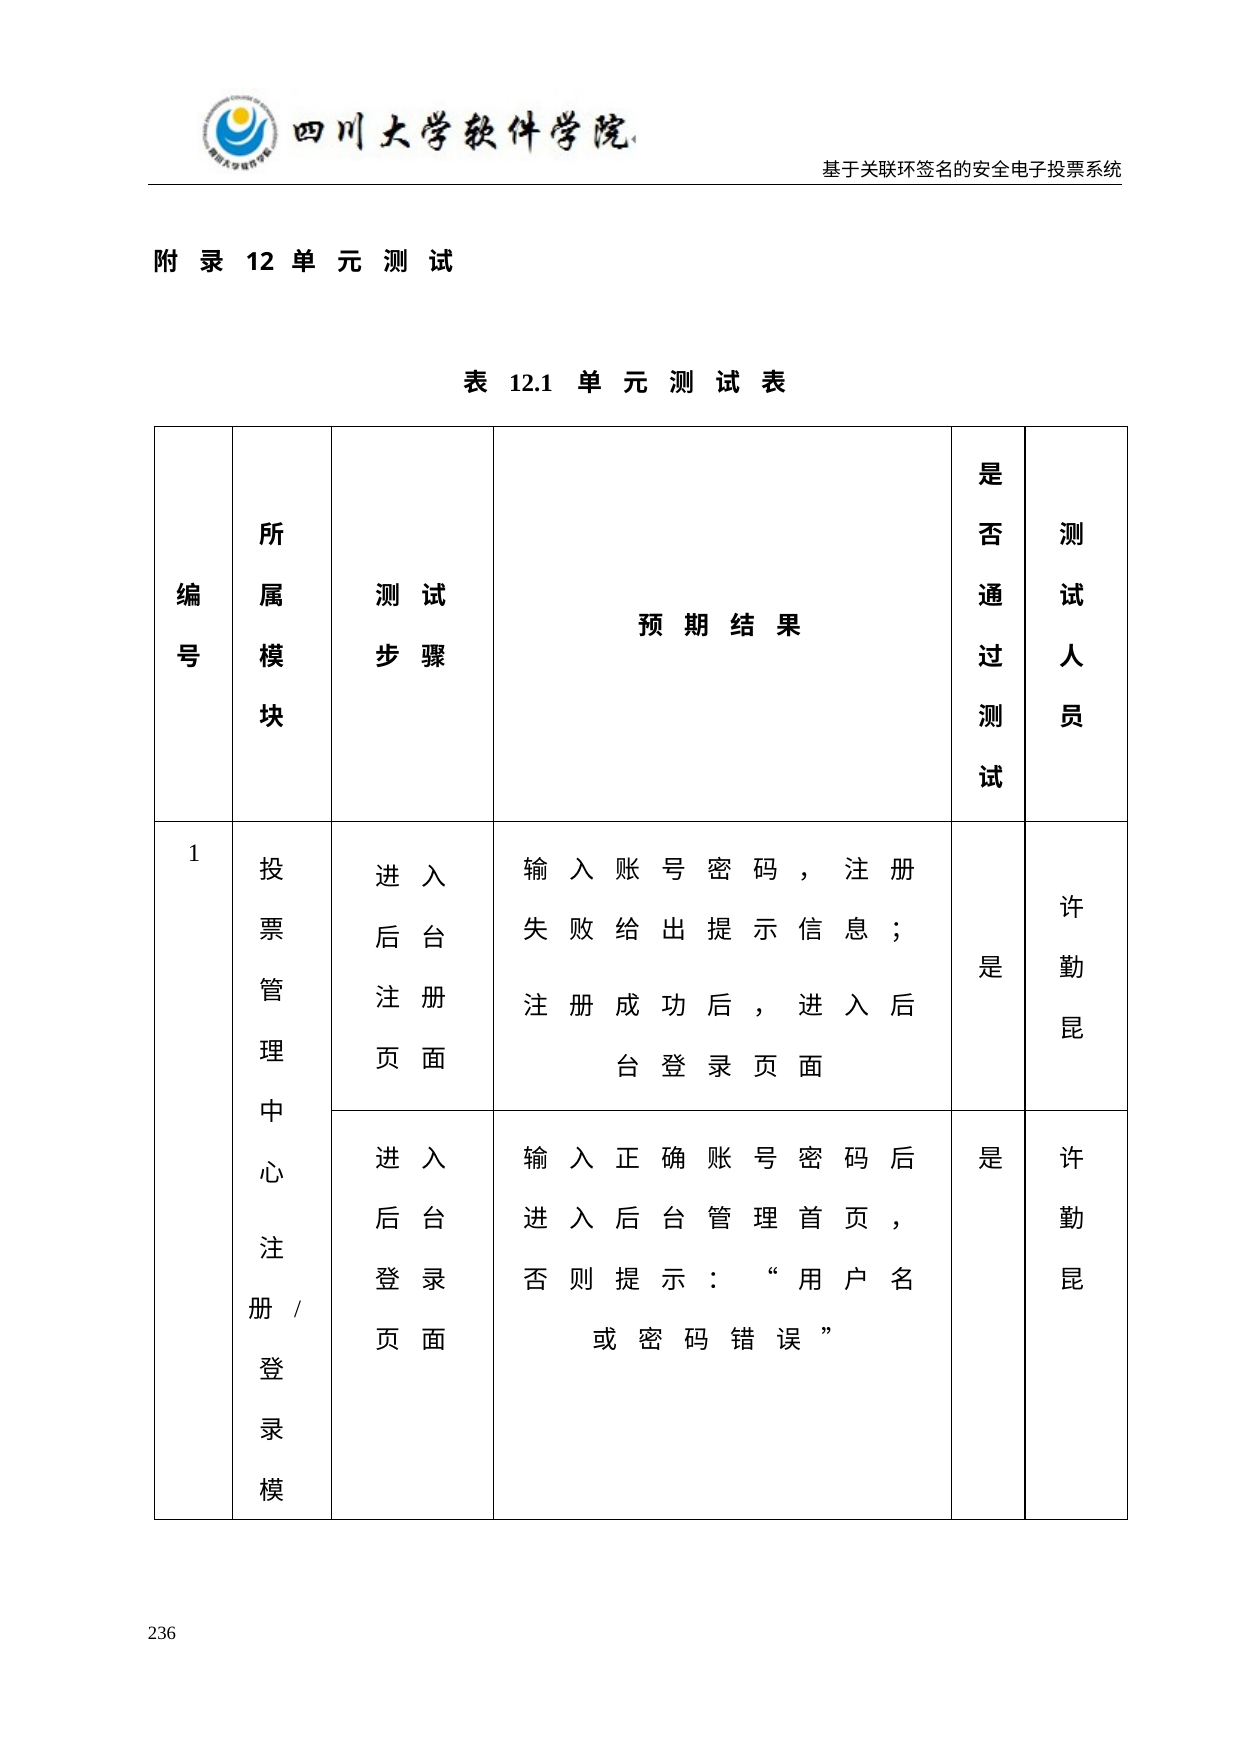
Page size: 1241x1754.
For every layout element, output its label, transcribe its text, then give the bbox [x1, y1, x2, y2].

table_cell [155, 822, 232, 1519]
subtitle 附录12 单元测试 [154, 229, 1116, 289]
text 表12.1 单元测试表 [154, 350, 1116, 411]
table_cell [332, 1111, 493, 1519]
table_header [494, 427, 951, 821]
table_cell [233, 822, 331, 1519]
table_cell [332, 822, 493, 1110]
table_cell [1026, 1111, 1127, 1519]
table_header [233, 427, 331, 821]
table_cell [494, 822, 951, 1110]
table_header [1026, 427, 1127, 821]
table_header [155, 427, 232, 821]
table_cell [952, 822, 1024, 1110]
picture [197, 88, 639, 177]
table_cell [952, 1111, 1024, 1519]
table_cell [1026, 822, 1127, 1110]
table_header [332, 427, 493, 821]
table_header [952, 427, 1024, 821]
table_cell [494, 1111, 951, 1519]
